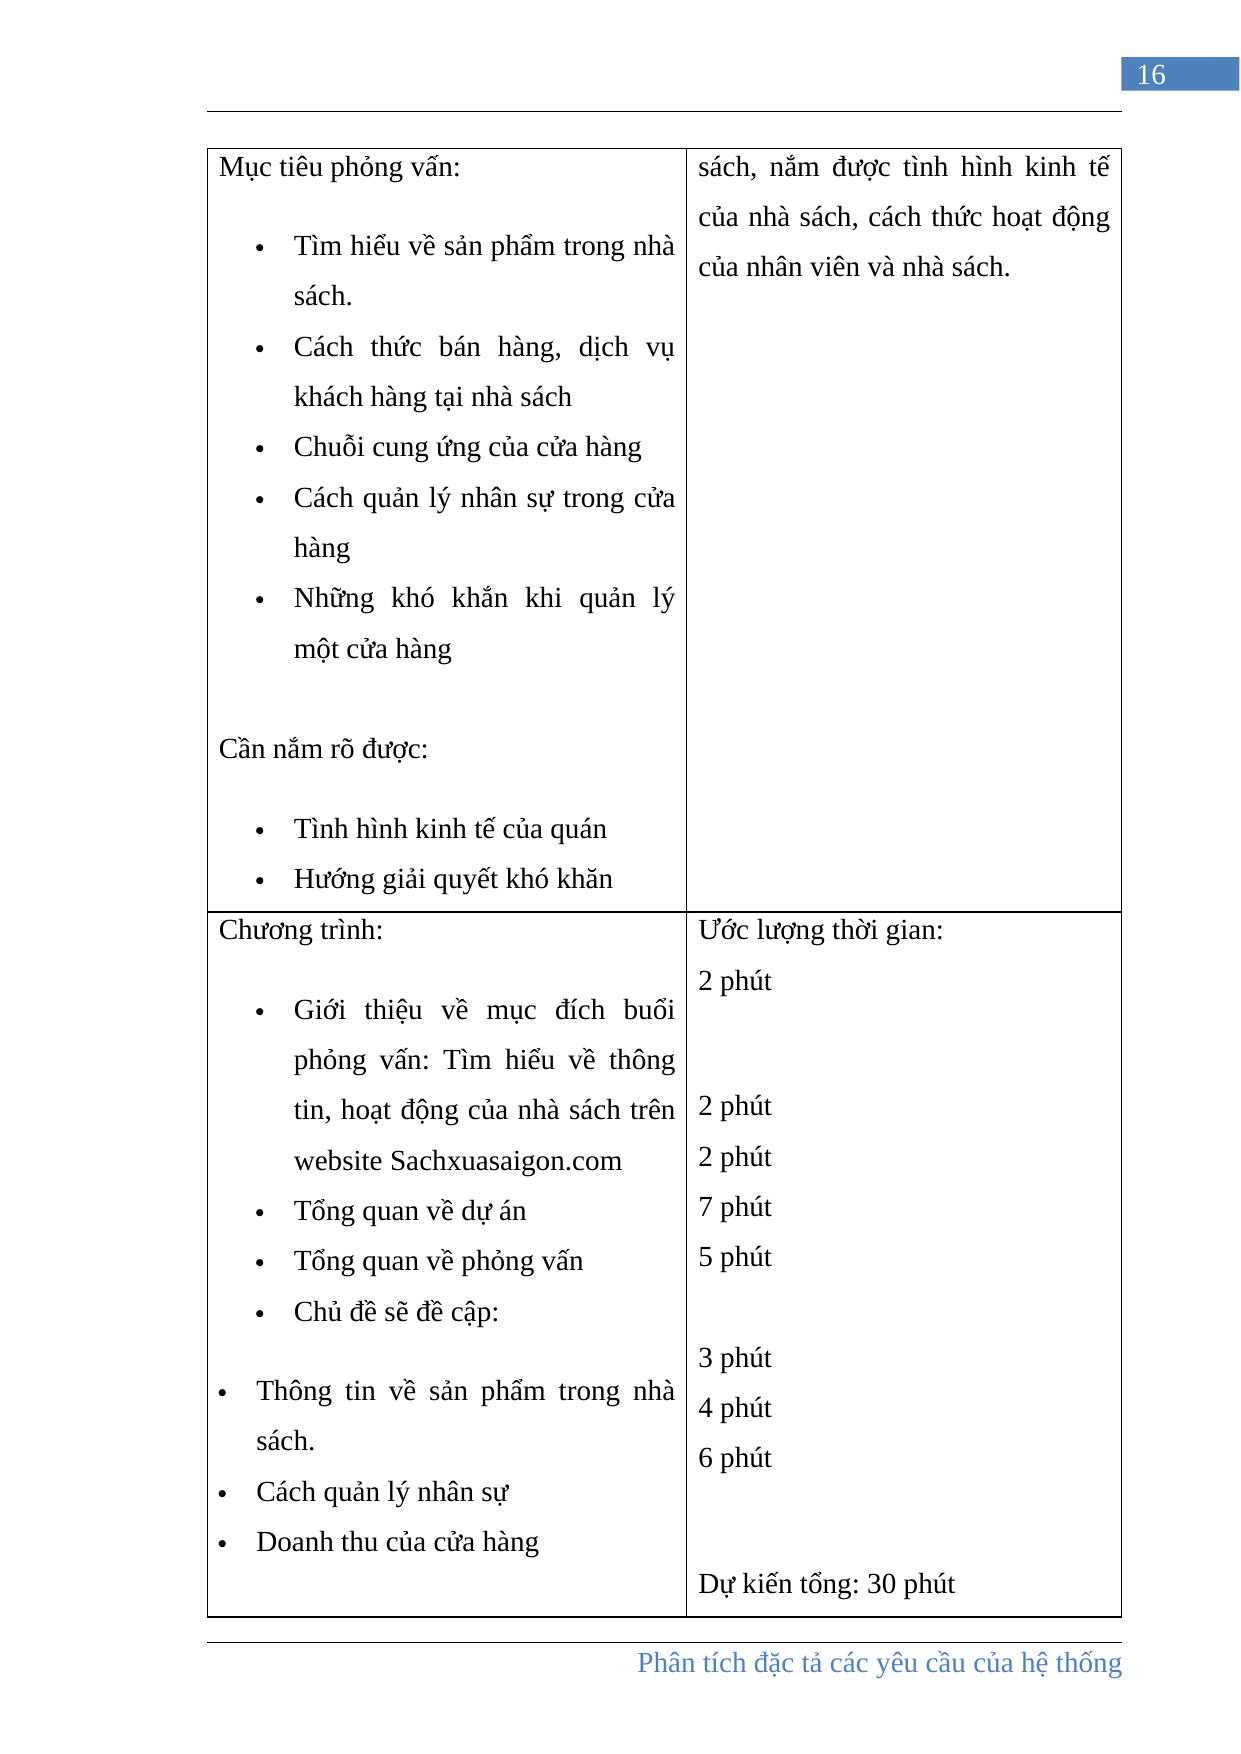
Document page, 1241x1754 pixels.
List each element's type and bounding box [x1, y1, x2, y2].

table_cell [208, 913, 686, 1616]
table_cell [687, 149, 1121, 911]
table_cell [687, 913, 1121, 1616]
table_cell [208, 149, 686, 911]
